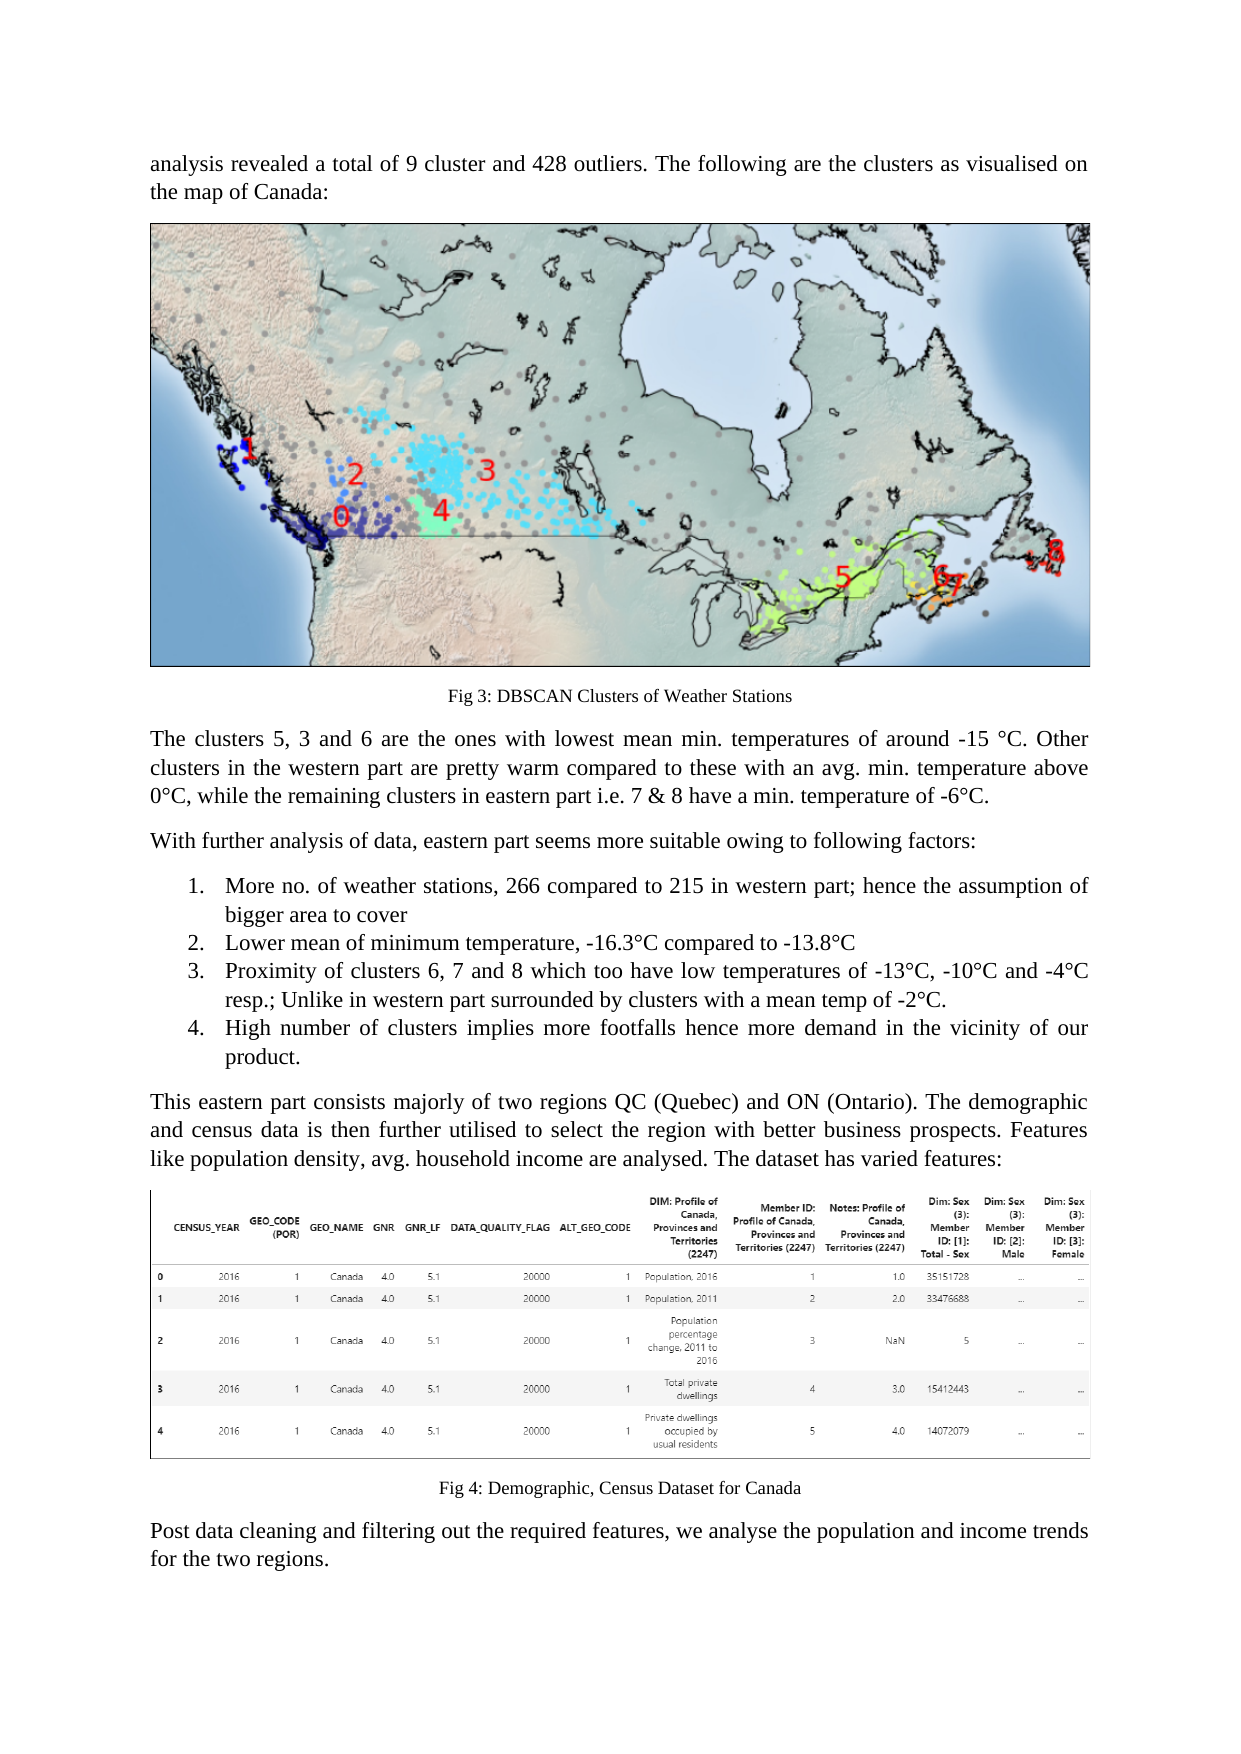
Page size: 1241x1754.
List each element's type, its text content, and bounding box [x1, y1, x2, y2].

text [150, 150, 1090, 205]
list More no. of weather stations, 266 compared to 215 in western part; hence the assumption of bigger area to cover [187, 872, 1090, 927]
text This eastern part consists majorly of two regions QC (Quebec) and ON (Ontario). The demographic and census data is then further utilised to select the region with better business prospects. Features like population density, avg. household income are analysed. The dataset has varied features: [150, 1088, 1090, 1171]
text Post data cleaning and filtering out the required features, we analyse the population and income trends for the two regions. [150, 1517, 1090, 1572]
list Proximity of clusters 6, 7 and 8 which too have low temperatures of -13°C, -10°C and -4°C resp.; Unlike in western part surrounded by clusters with a mean temp of -2°C. [187, 957, 1090, 1012]
text With further analysis of data, eastern part seems more suitable owing to following factors: [150, 827, 1090, 853]
picture [150, 223, 1091, 667]
picture [150, 1190, 1091, 1459]
text The clusters 5, 3 and 6 are the ones with lowest mean min. temperatures of around -15 °C. Other clusters in the western part are pretty warm compared to these with an avg. min. temperature above 0°C, while the remaining clusters in eastern part i.e. 7 & 8 have a min. temperature of -6°C. [150, 725, 1090, 808]
text Fig 4: Demographic, Census Dataset for Canada [150, 1477, 1090, 1498]
list Lower mean of minimum temperature, -16.3°C compared to -13.8°C [187, 929, 1090, 955]
list High number of clusters implies more footfalls hence more demand in the vicinity of our product. [187, 1014, 1090, 1069]
text Fig 3: DBSCAN Clusters of Weather Stations [150, 685, 1090, 707]
